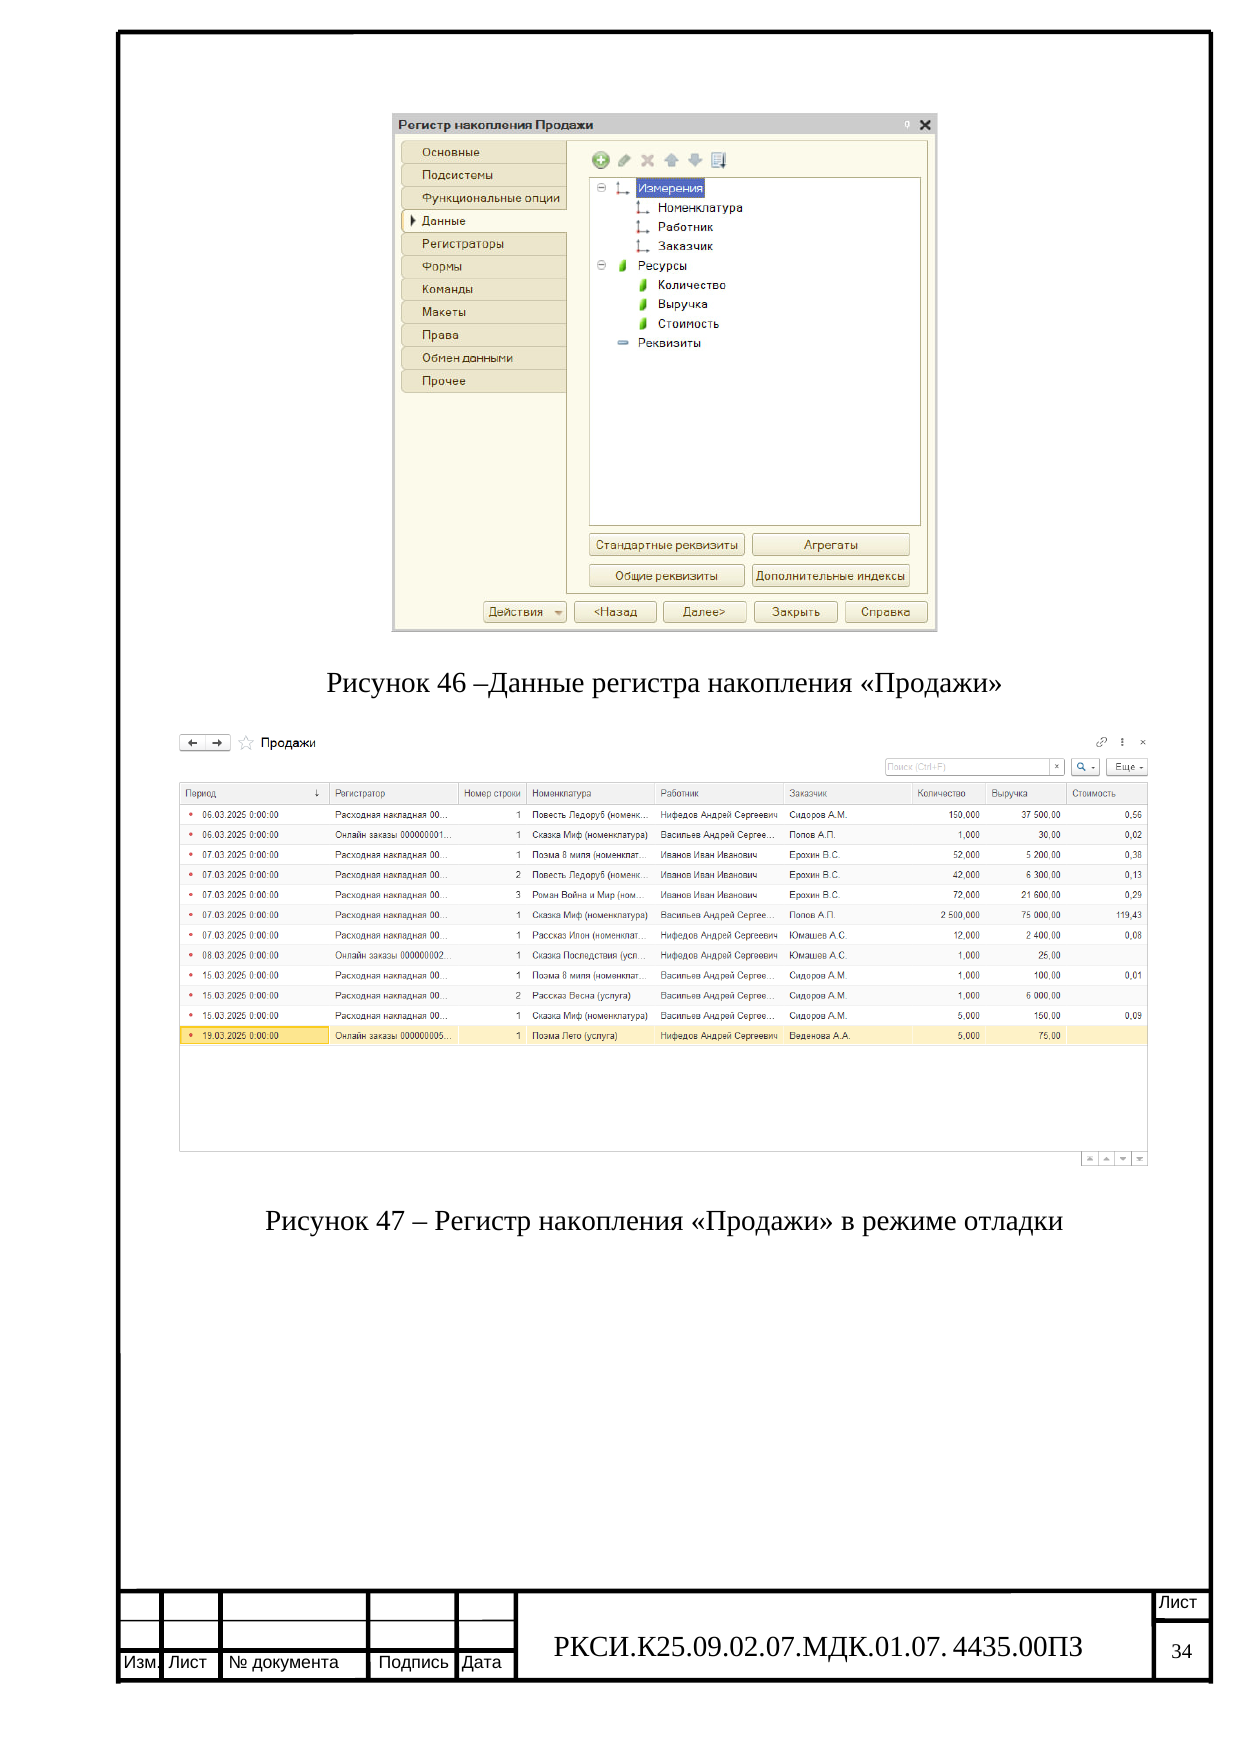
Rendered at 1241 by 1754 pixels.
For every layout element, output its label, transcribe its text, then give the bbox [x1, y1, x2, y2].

text Рисунок 46 –Данные регистра накопления «Продажи» [177, 665, 1152, 698]
text Рисунок 47 – Регистр накопления «Продажи» в режиме отладки [177, 1203, 1152, 1236]
picture [391, 112, 938, 632]
picture [177, 731, 1152, 1170]
